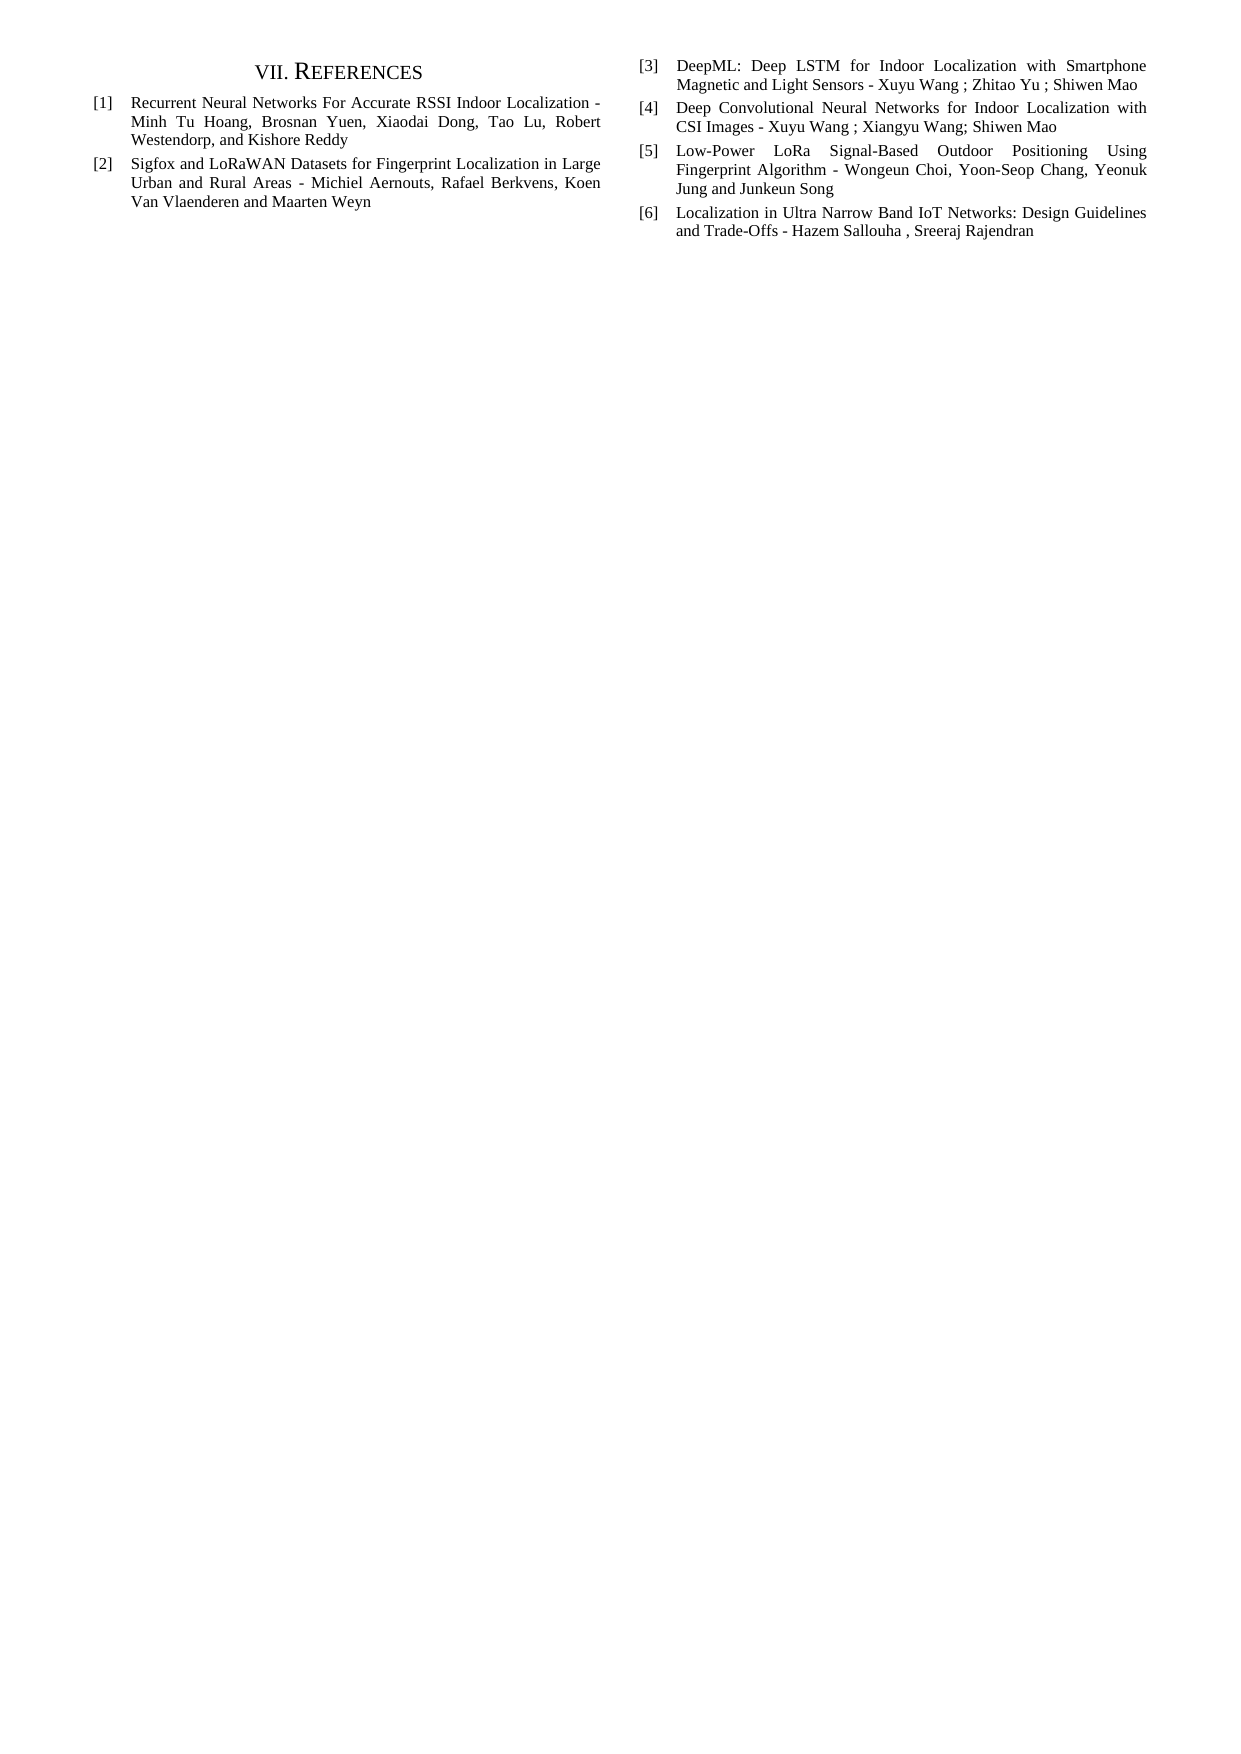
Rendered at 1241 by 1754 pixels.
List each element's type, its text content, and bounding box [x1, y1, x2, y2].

text Low-Power LoRa Signal-Based Outdoor Positioning Using Fingerprint Algorithm - Wongeun Choi, Yoon-Seop Chang, Yeonuk Jung and Junkeun Song [639, 142, 1147, 198]
text Deep Convolutional Neural Networks for Indoor Localization with CSI Images - Xuyu Wang ; Xiangyu Wang; Shiwen Mao [639, 99, 1147, 136]
text Recurrent Neural Networks For Accurate RSSI Indoor Localization - Minh Tu Hoang, Brosnan Yuen, Xiaodai Dong, Tao Lu, Robert Westendorp, and Kishore Reddy [93, 93, 601, 149]
subtitle References [93, 56, 601, 85]
text DeepML: Deep LSTM for Indoor Localization with Smartphone Magnetic and Light Sensors - Xuyu Wang ; Zhitao Yu ; Shiwen Mao [639, 56, 1147, 94]
text Localization in Ultra Narrow Band IoT Networks: Design Guidelines and Trade-Offs - Hazem Sallouha , Sreeraj Rajendran [639, 203, 1147, 241]
text Sigfox and LoRaWAN Datasets for Fingerprint Localization in Large Urban and Rural Areas - Michiel Aernouts, Rafael Berkvens, Koen Van Vlaenderen and Maarten Weyn [93, 155, 601, 211]
